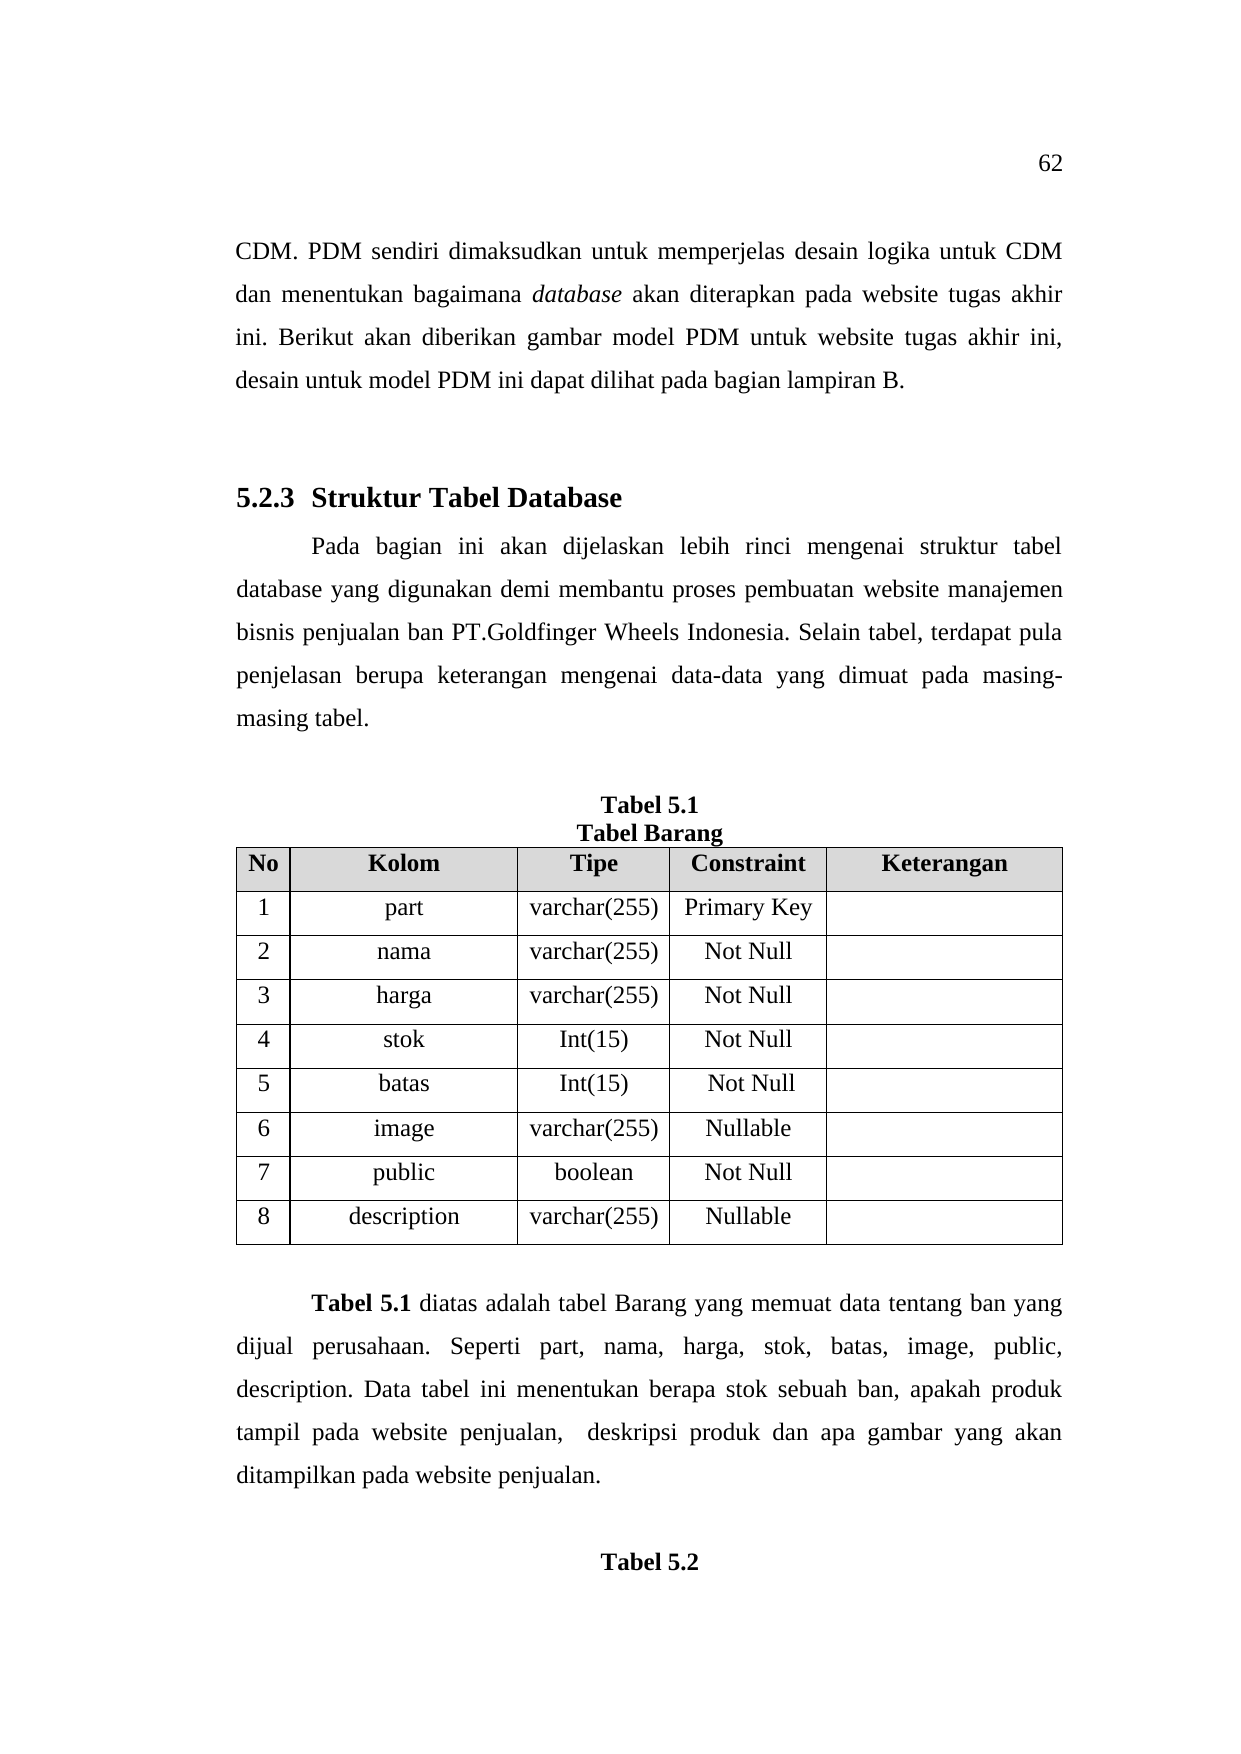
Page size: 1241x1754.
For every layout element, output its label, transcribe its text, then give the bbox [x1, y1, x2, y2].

table_cell Nullable [670, 1113, 826, 1156]
list Struktur Tabel Database [236, 481, 1063, 514]
table_cell 1 [237, 892, 289, 935]
table_cell [827, 1201, 1062, 1244]
table_cell description [291, 1201, 517, 1244]
table_header Keterangan [827, 848, 1062, 891]
table_cell [827, 1069, 1062, 1112]
table_cell Not Null [670, 1157, 826, 1200]
table_cell nama [291, 936, 517, 979]
text Tabel Barang [236, 818, 1063, 847]
table_header Constraint [670, 848, 826, 891]
table_cell Not Null [670, 1025, 826, 1067]
table_cell [827, 1025, 1062, 1067]
table_cell 6 [237, 1113, 289, 1156]
text Tabel 5.1 [236, 790, 1063, 818]
table_cell 3 [237, 980, 289, 1023]
table_cell harga [291, 980, 517, 1023]
table_cell varchar(255) [518, 980, 669, 1023]
table_cell [827, 980, 1062, 1023]
table_cell image [291, 1113, 517, 1156]
table_cell 2 [237, 936, 289, 979]
table_header No [237, 848, 289, 891]
table_cell Int(15) [518, 1069, 669, 1112]
table_cell batas [291, 1069, 517, 1112]
table_header Tipe [518, 848, 669, 891]
table_cell Nullable [670, 1201, 826, 1244]
table_cell public [291, 1157, 517, 1200]
table_cell [827, 936, 1062, 979]
table_cell 5 [237, 1069, 289, 1112]
table_cell Primary Key [670, 892, 826, 935]
table_header Kolom [291, 848, 517, 891]
table_cell varchar(255) [518, 936, 669, 979]
table_cell Not Null [670, 936, 826, 979]
table_cell stok [291, 1025, 517, 1067]
text Pada bagian ini akan dijelaskan lebih rinci mengenai struktur tabel database yang digunakan demi membantu proses pembuatan website manajemen bisnis penjualan ban PT.Goldfinger Wheels Indonesia. Selain tabel, terdapat pula penjelasan berupa keterangan mengenai data-data yang dimuat pada masing-masing tabel. [236, 531, 1063, 732]
table_cell Not Null [670, 980, 826, 1023]
table_cell varchar(255) [518, 1201, 669, 1244]
table_cell 4 [237, 1025, 289, 1067]
table_cell boolean [518, 1157, 669, 1200]
table_cell Int(15) [518, 1025, 669, 1067]
table_cell Not Null [670, 1069, 826, 1112]
table_cell varchar(255) [518, 1113, 669, 1156]
table_cell [827, 892, 1062, 935]
table_cell varchar(255) [518, 892, 669, 935]
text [235, 236, 1063, 394]
table_cell 7 [237, 1157, 289, 1200]
text Tabel 5.1 diatas adalah tabel Barang yang memuat data tentang ban yang dijual perusahaan. Seperti part, nama, harga, stok, batas, image, public, description. Data tabel ini menentukan berapa stok sebuah ban, apakah produk tampil pada website penjualan, deskripsi produk dan apa gambar yang akan ditampilkan pada website penjualan. [236, 1288, 1063, 1489]
table_cell [827, 1157, 1062, 1200]
table_cell 8 [237, 1201, 289, 1244]
table_cell part [291, 892, 517, 935]
table_cell [827, 1113, 1062, 1156]
text Tabel 5.2 [236, 1547, 1063, 1575]
